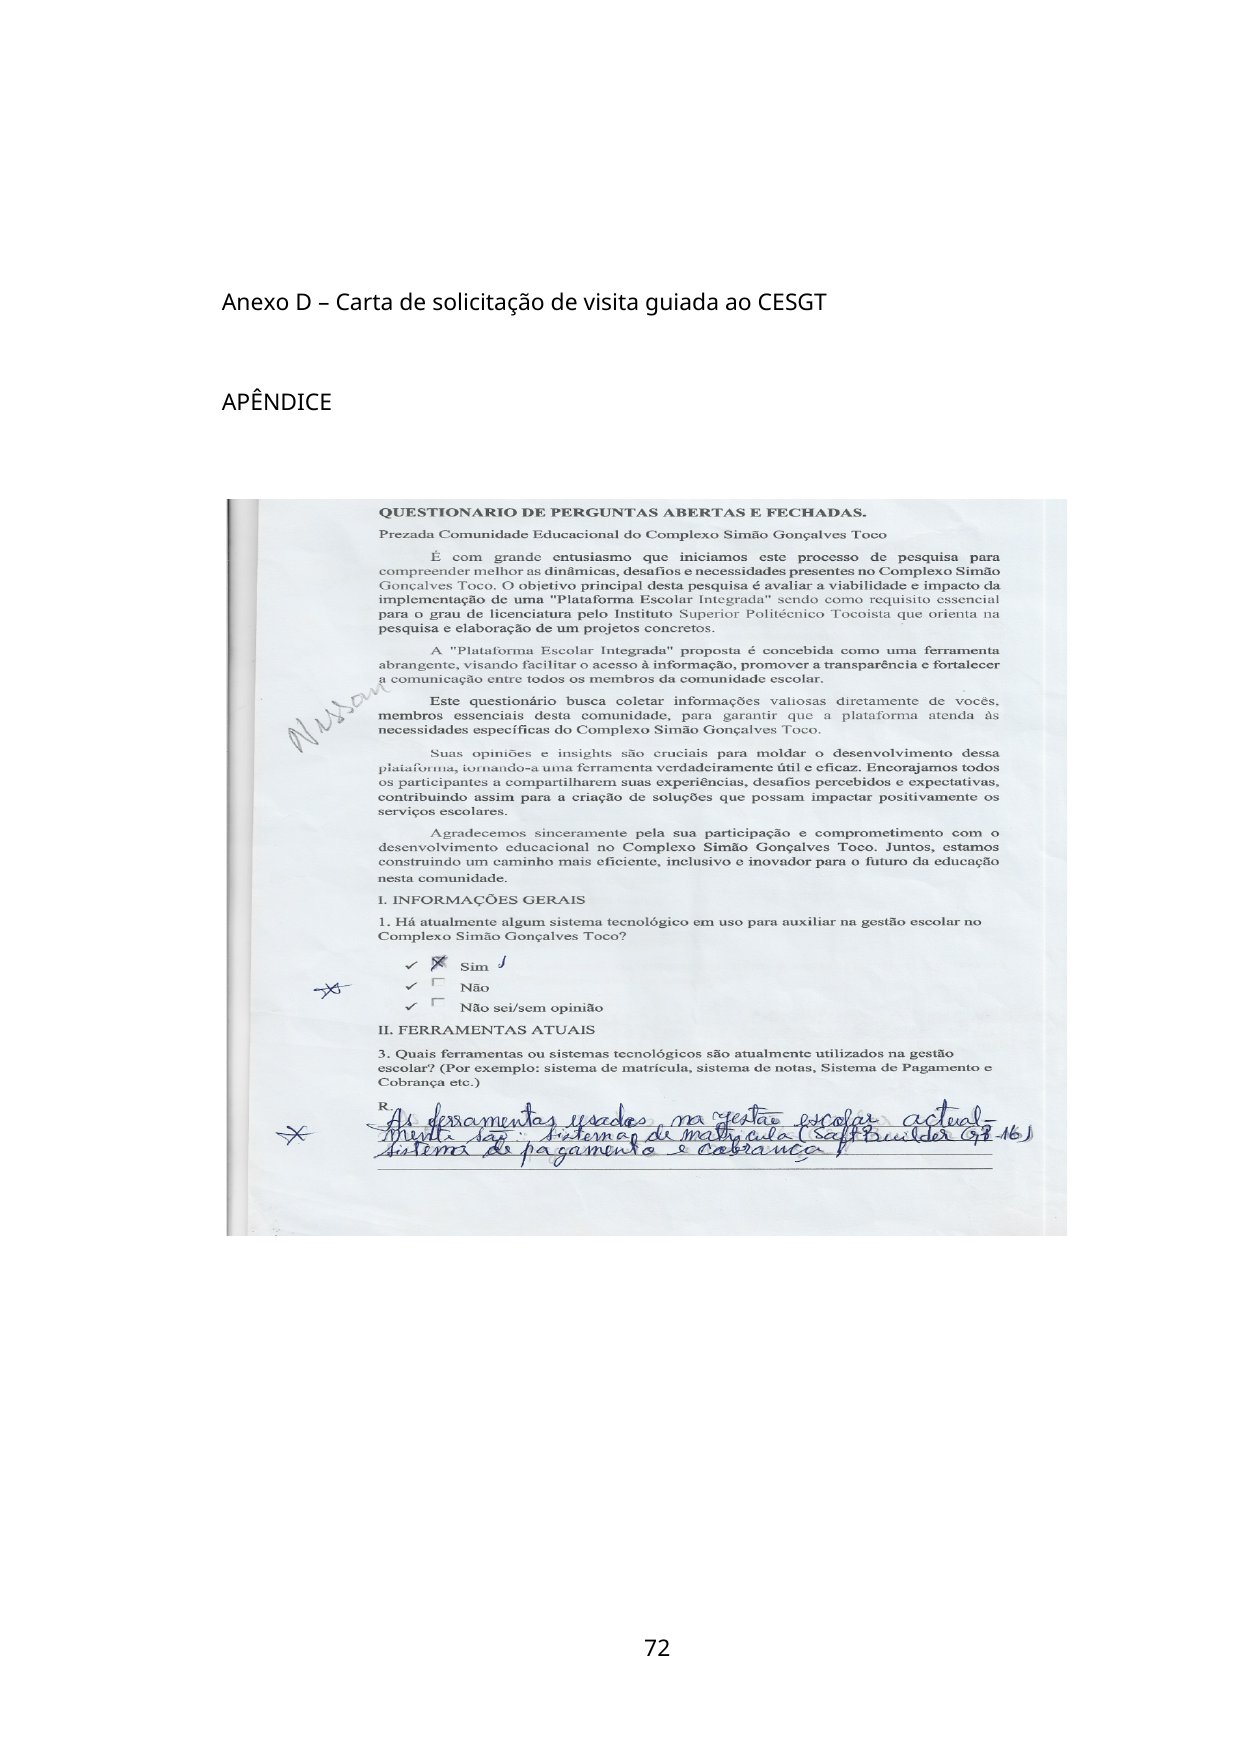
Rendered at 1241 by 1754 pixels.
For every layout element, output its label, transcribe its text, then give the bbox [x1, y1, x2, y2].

picture [226, 499, 1068, 1236]
text APÊNDICE [222, 386, 1092, 418]
text Anexo D – Carta de solicitação de visita guiada ao CESGT [222, 286, 1092, 317]
